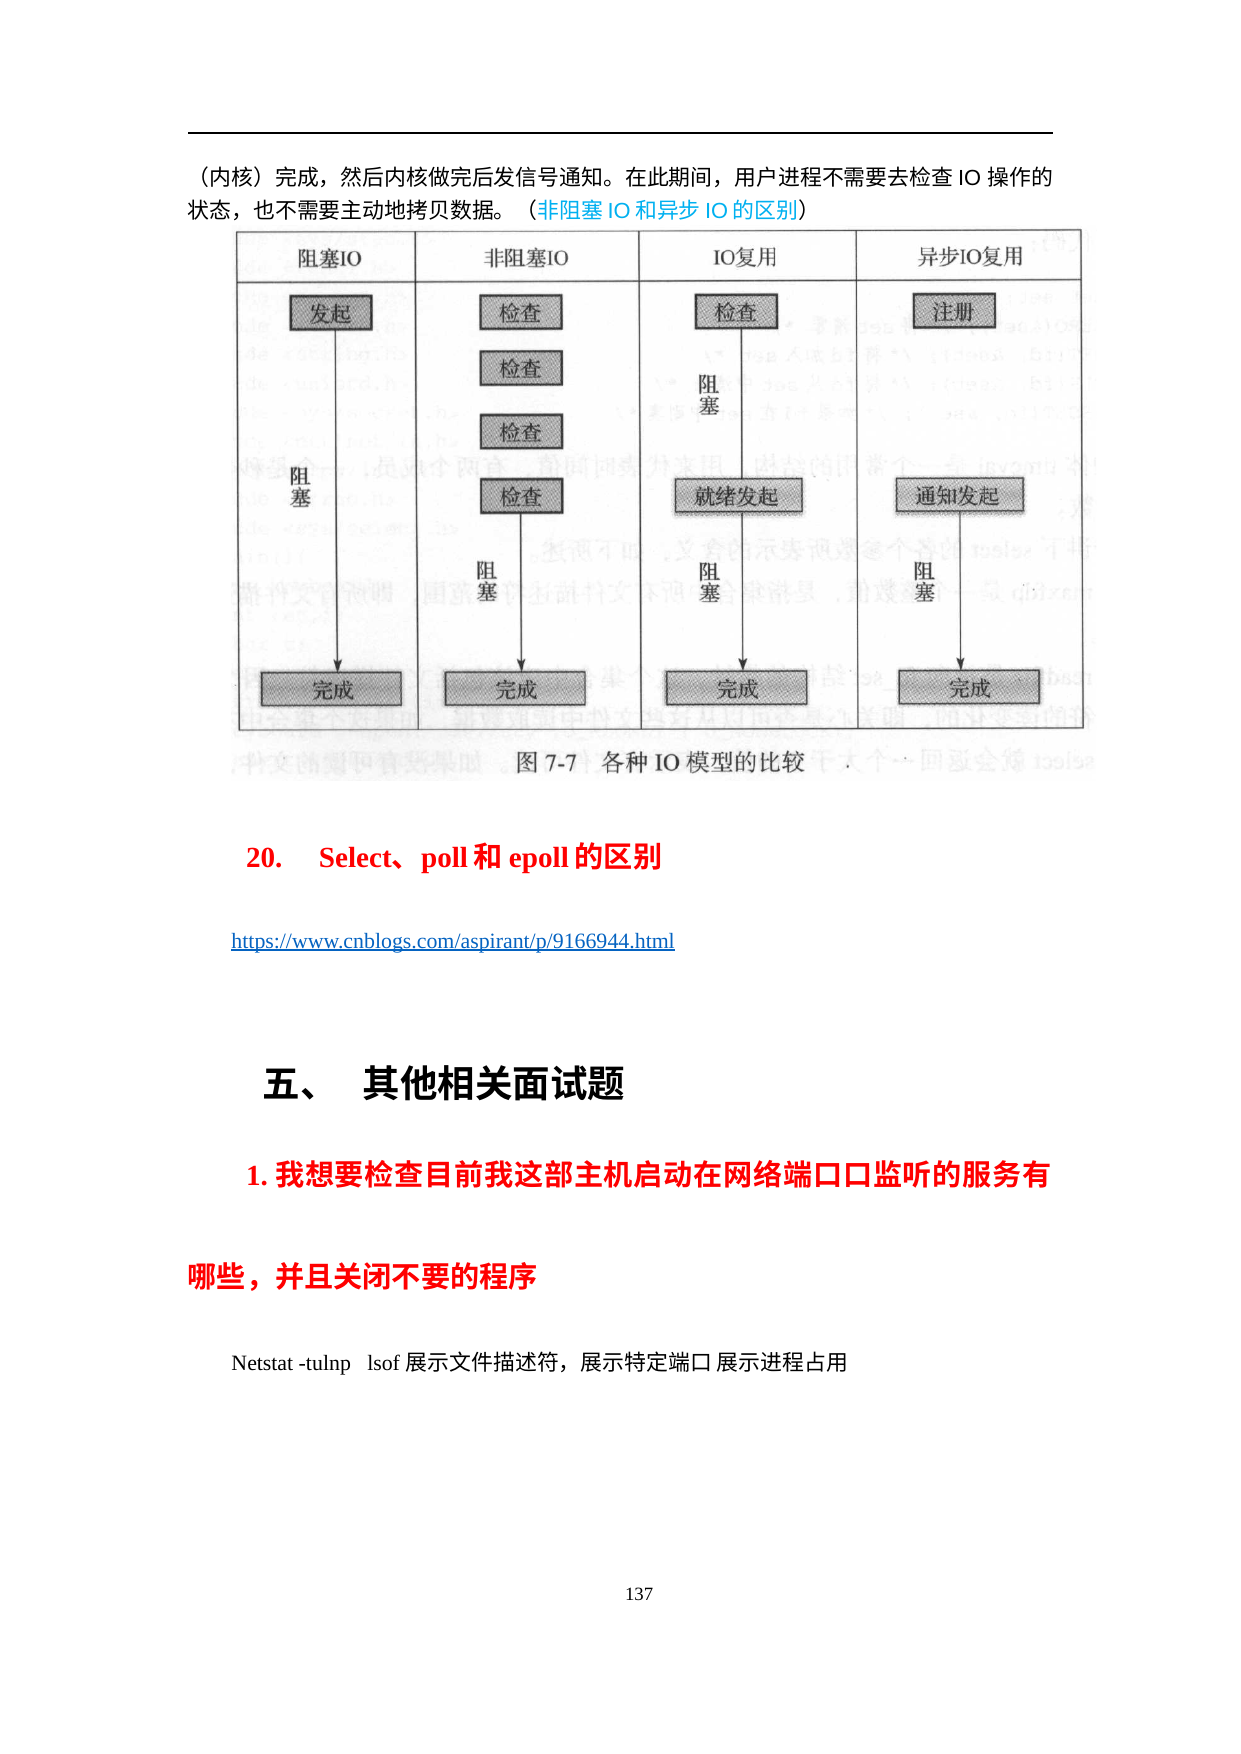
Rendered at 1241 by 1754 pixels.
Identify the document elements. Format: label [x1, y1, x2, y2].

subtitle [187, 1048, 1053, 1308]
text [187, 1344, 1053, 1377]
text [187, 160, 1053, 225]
picture [231, 225, 1097, 781]
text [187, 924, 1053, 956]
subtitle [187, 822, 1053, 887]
